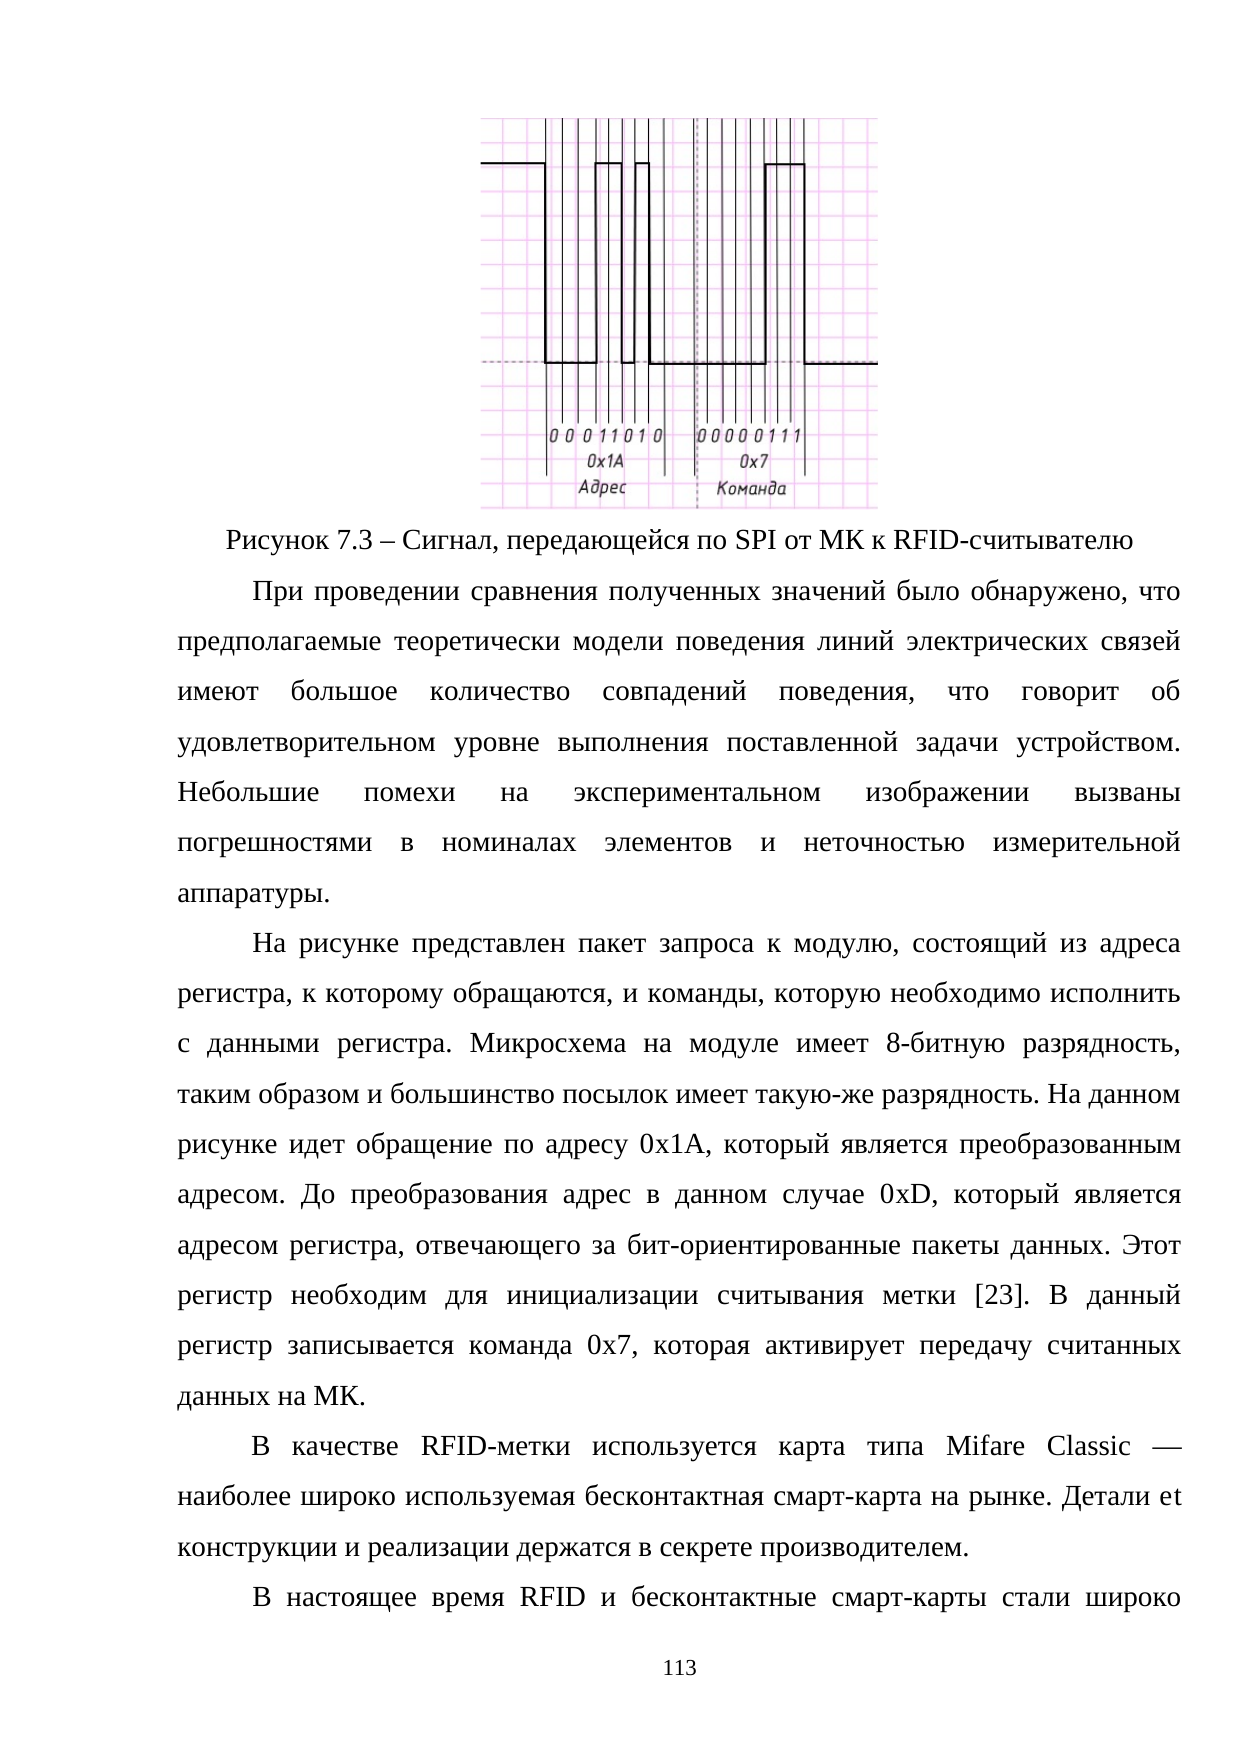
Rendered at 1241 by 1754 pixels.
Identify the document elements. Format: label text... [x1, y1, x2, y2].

picture [480, 118, 879, 510]
text Рисунок 7.3 – Сигнал, передающейся по SPI от МК к RFID-считывателю [177, 522, 1182, 556]
text При проведении сравнения полученных значений было обнаружено, что предполагаемые теоретически модели поведения линий электрических связей имеют большое количество совпадений поведения, что говорит об удовлетворительном уровне выполнения поставленной задачи устройством. Небольшие помехи на экспериментальном изображении вызваны погрешностями в номиналах элементов и неточностью измерительной аппаратуры. [177, 573, 1182, 908]
text В качестве RFID-метки используется карта типа Mifare Classic — наиболее широко используемая бесконтактная смарт-карта на рынке. Детали еt конструкции и реализации держатся в секрете производителем. [177, 1428, 1182, 1562]
text На рисунке представлен пакет запроса к модулю, состоящий из адреса регистра, к которому обращаются, и команды, которую необходимо исполнить с данными регистра. Микросхема на модуле имеет 8-битную разрядность, таким образом и большинство посылок имеет такую-же разрядность. На данном рисунке идет обращение по адресу 0x1A, который является преобразованным адресом. До преобразования адрес в данном случае 0xD, который является адресом регистра, отвечающего за бит-ориентированные пакеты данных. Этот регистр необходим для инициализации считывания метки [23]. В данный регистр записывается команда 0x7, которая активирует передачу считанных данных на МК. [177, 925, 1182, 1411]
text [177, 1579, 1182, 1613]
